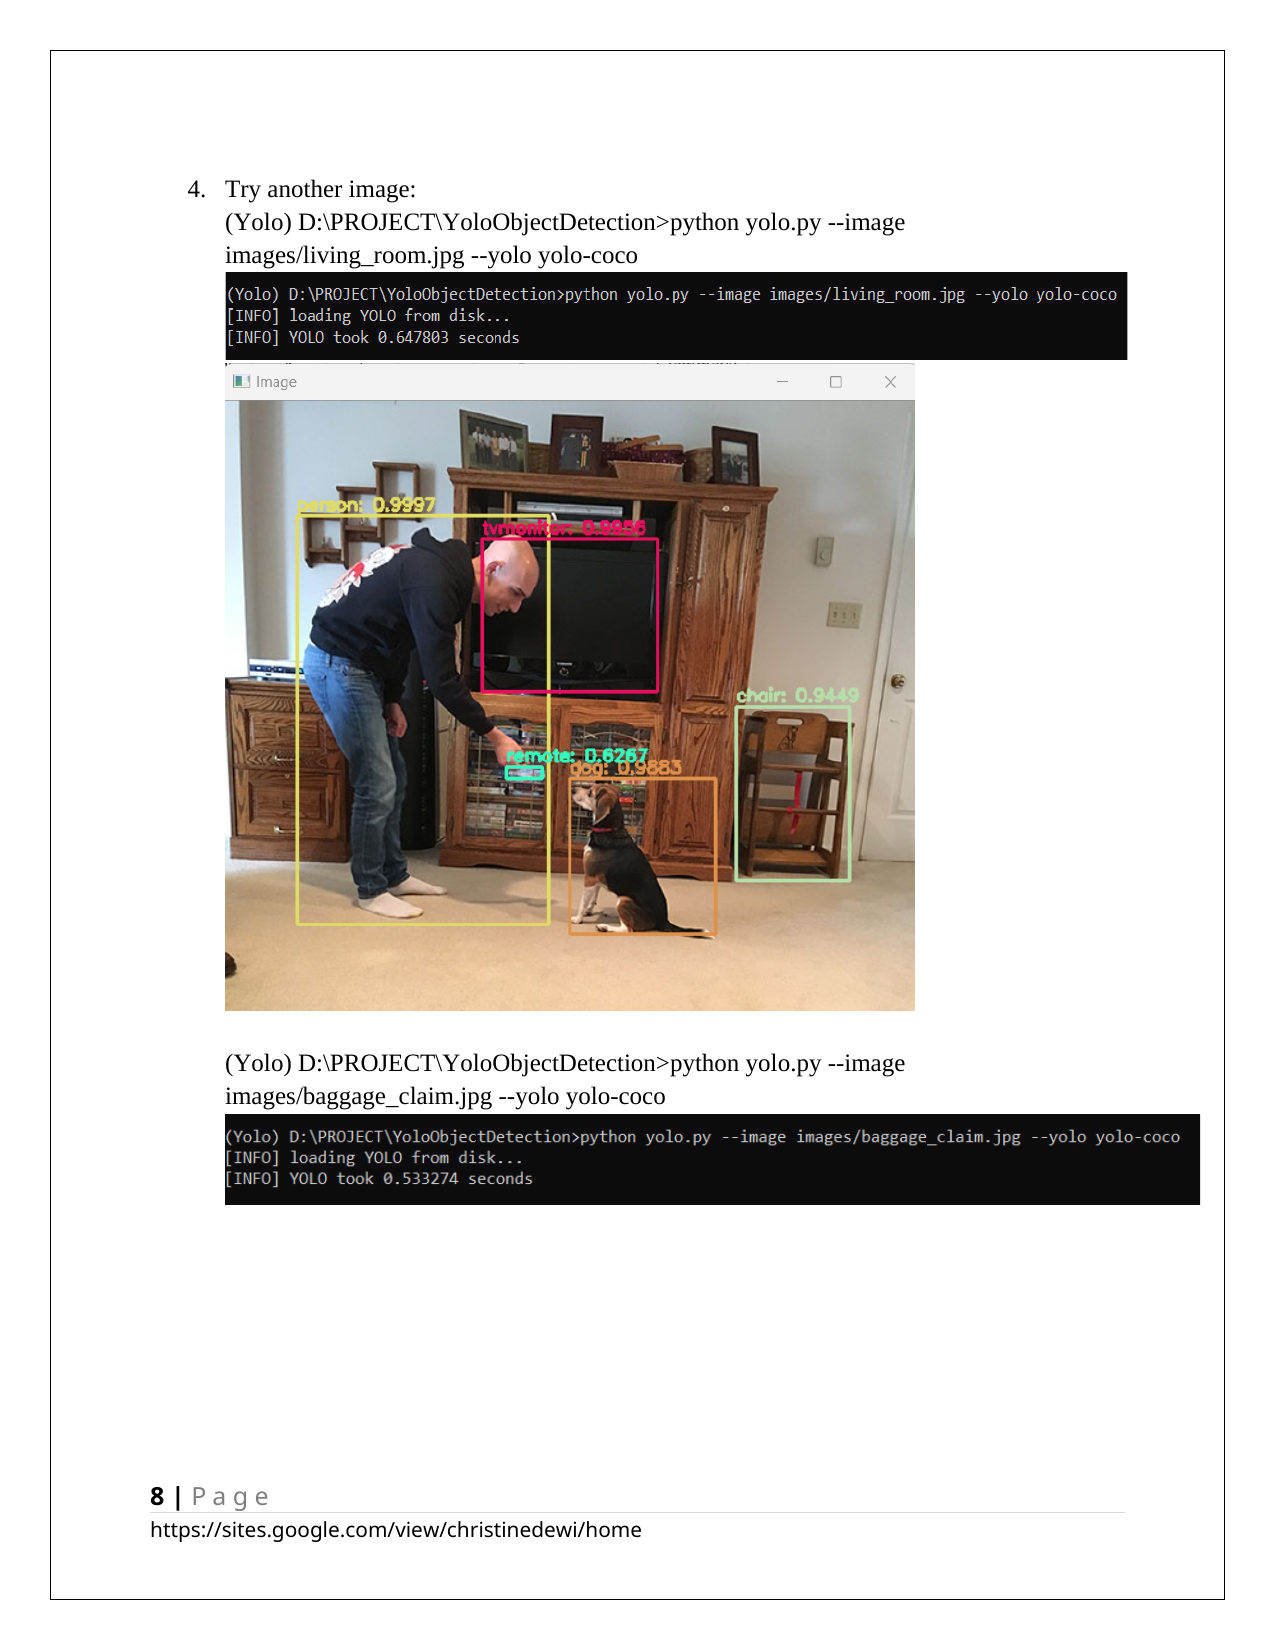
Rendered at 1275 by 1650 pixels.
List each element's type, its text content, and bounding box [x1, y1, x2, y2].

picture [225, 363, 915, 1011]
list Try another image: [187, 174, 1125, 202]
picture [225, 272, 1128, 360]
list (Yolo) D:\PROJECT\YoloObjectDetection>python yolo.py --image images/living_room.jpg --yolo yolo-coco [225, 207, 1125, 268]
list (Yolo) D:\PROJECT\YoloObjectDetection>python yolo.py --image images/baggage_claim.jpg --yolo yolo-coco [225, 1048, 1125, 1110]
picture [225, 1114, 1200, 1205]
